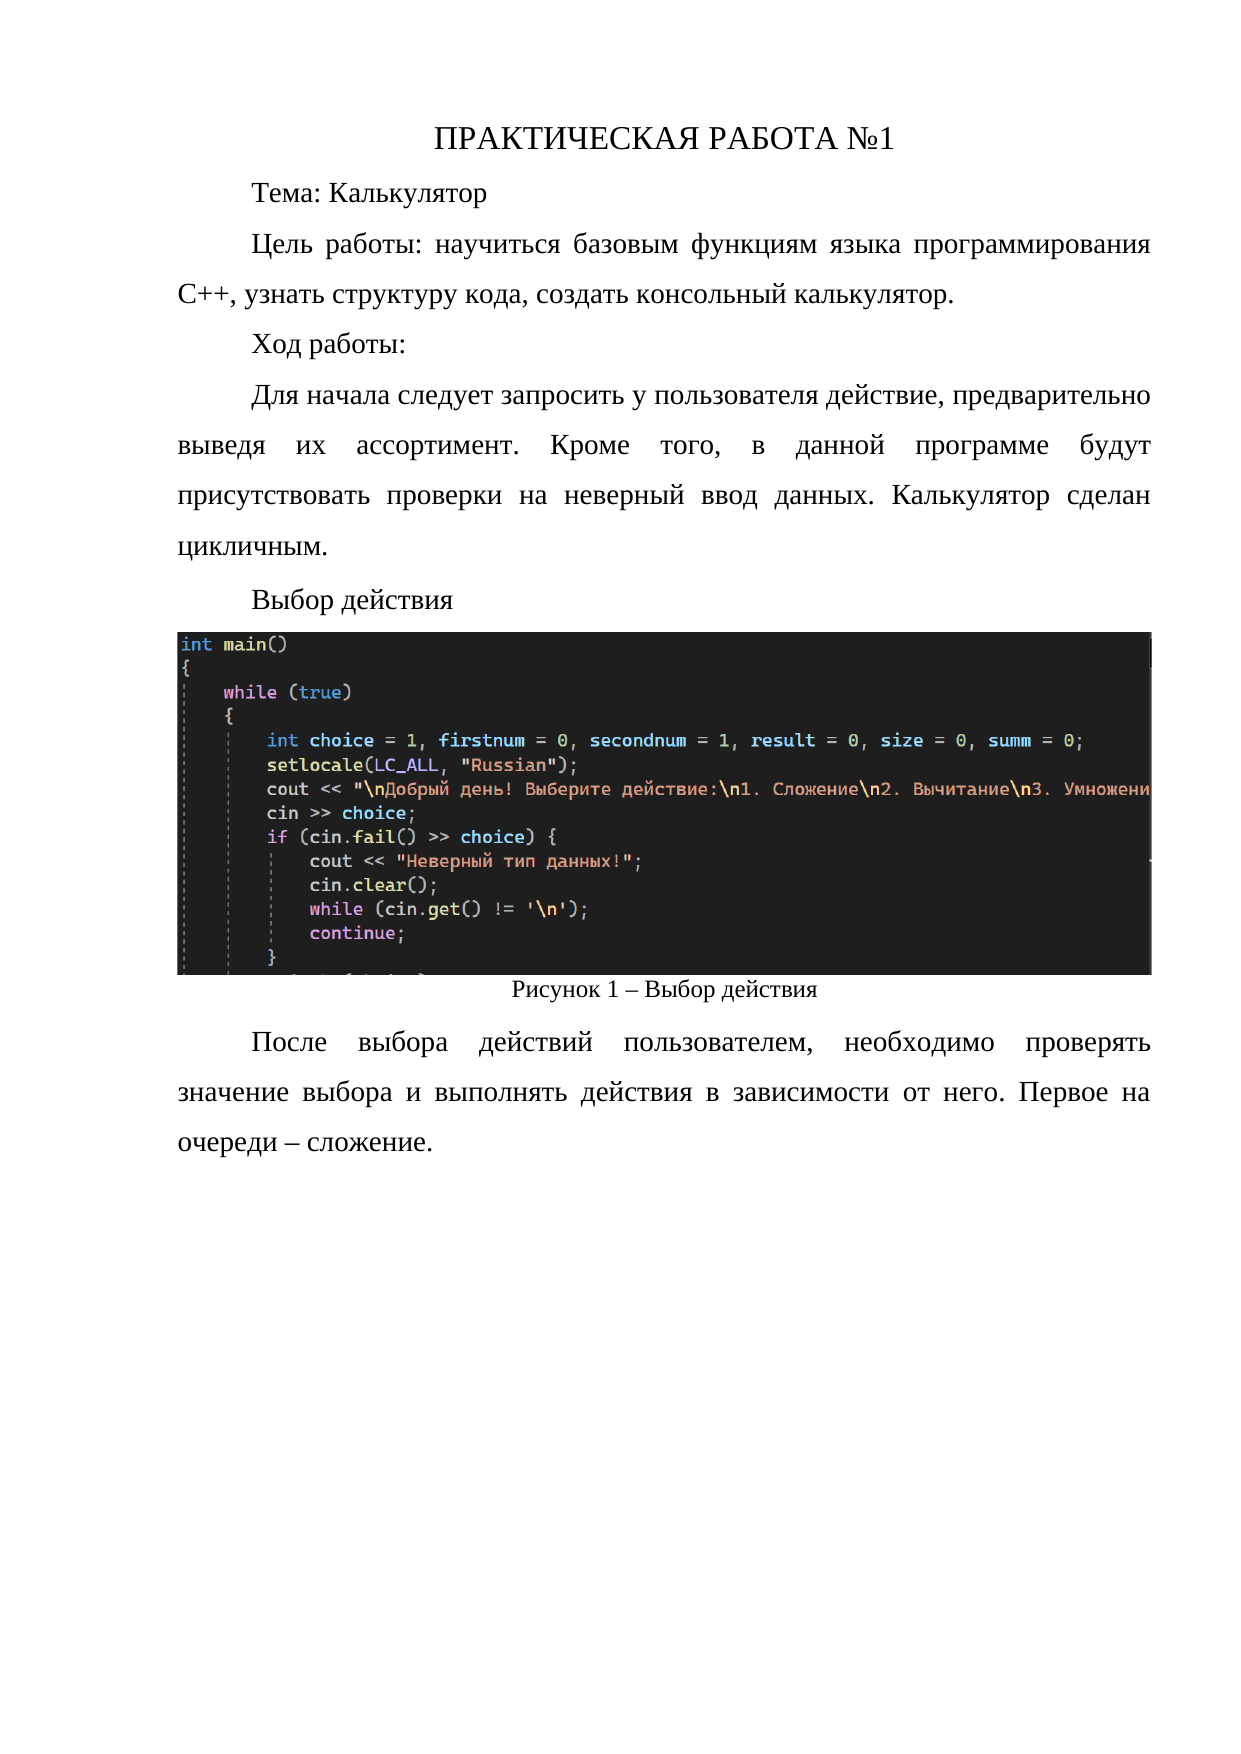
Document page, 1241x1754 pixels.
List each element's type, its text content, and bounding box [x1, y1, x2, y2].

text Рисунок 1 – Выбор действия [177, 975, 1152, 1003]
text Ход работы: [177, 327, 1152, 360]
text После выбора действий пользователем, необходимо проверять значение выбора и выполнять действия в зависимости от него. Первое на очереди – сложение. [177, 1024, 1152, 1158]
subtitle ПРАКТИЧЕСКАЯ РАБОТА №1 [177, 118, 1152, 156]
text Цель работы: научиться базовым функциям языка программирования C++, узнать структуру кода, создать консольный калькулятор. [177, 226, 1152, 310]
picture [177, 632, 1152, 975]
text Для начала следует запросить у пользователя действие, предварительно выведя их ассортимент. Кроме того, в данной программе будут присутствовать проверки на неверный ввод данных. Калькулятор сделан цикличным. [177, 377, 1152, 561]
text Тема: Калькулятор [177, 176, 1152, 209]
subtitle Выбор действия [177, 582, 1152, 616]
